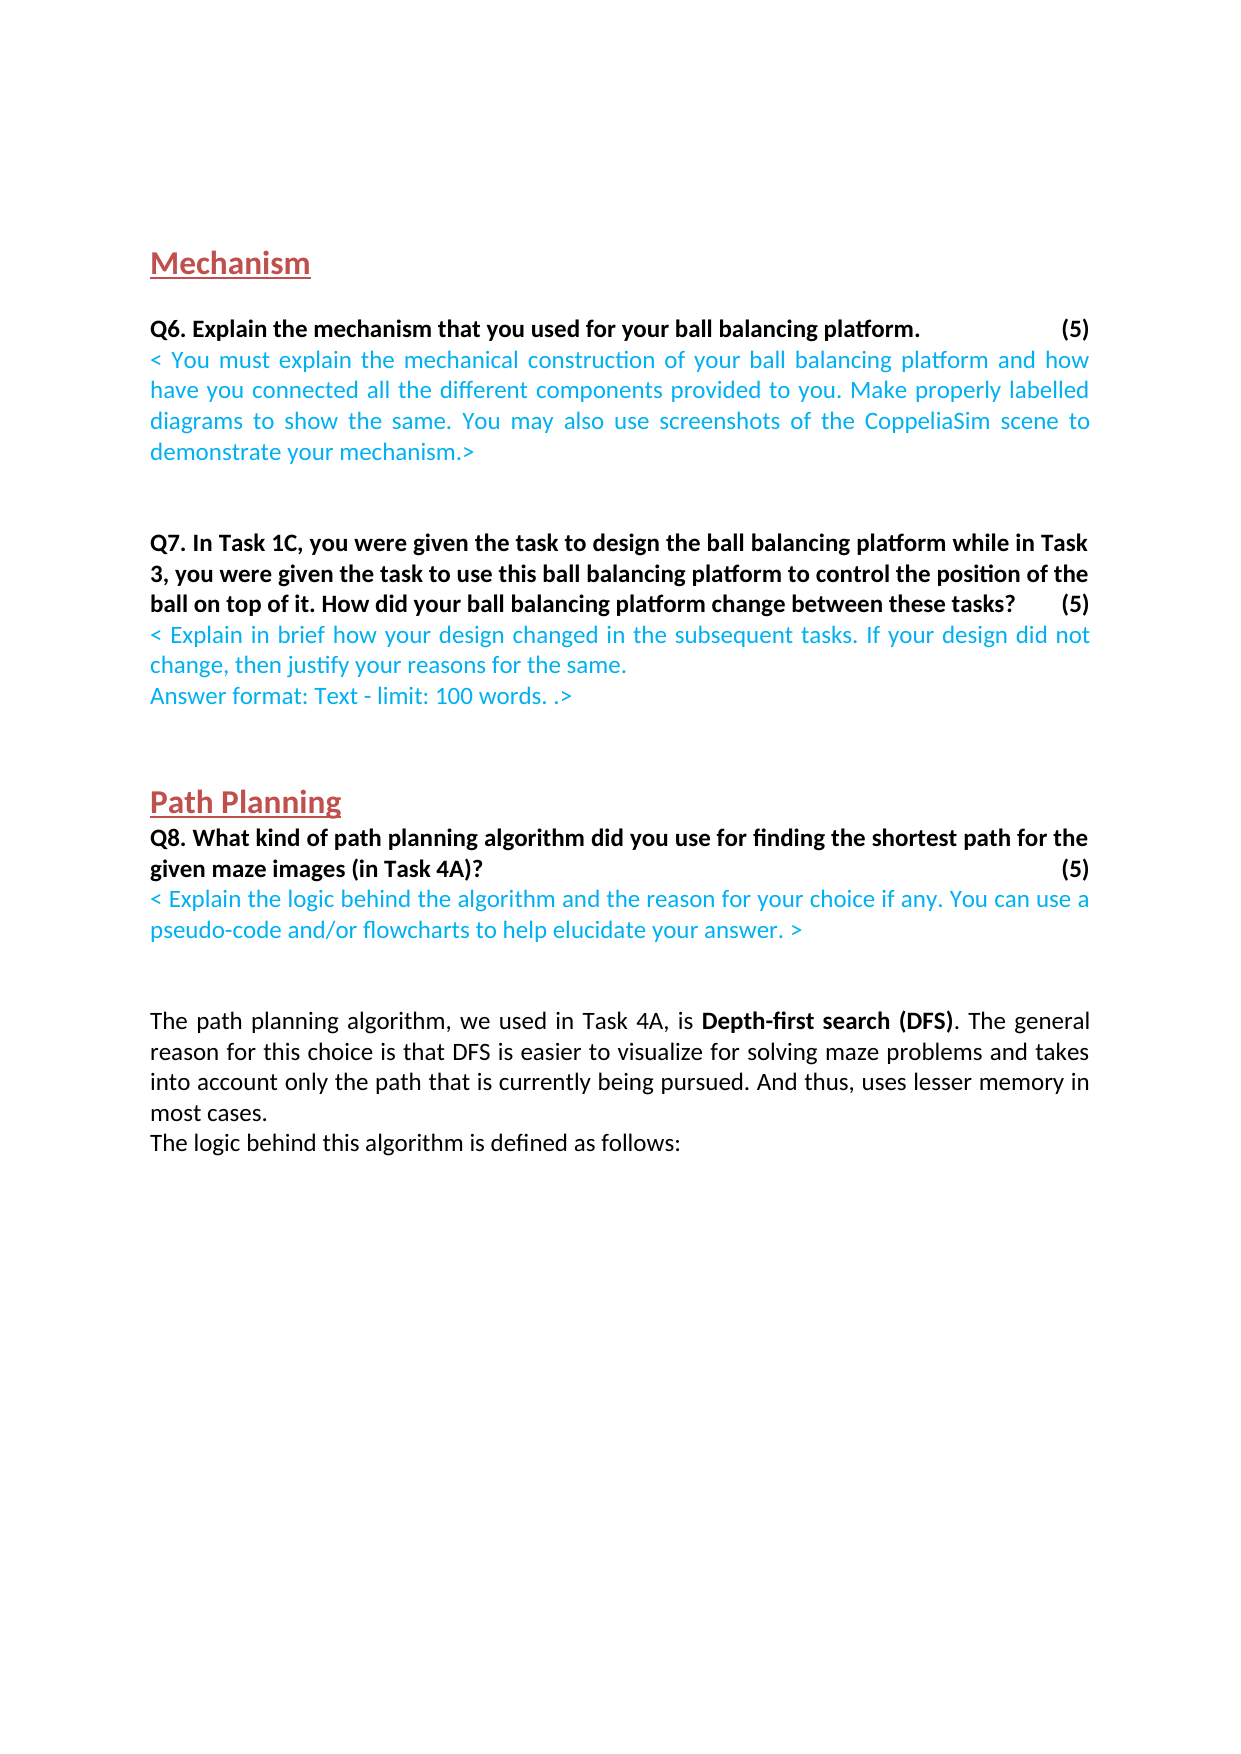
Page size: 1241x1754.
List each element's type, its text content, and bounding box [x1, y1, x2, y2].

text The path planning algorithm, we used in Task 4A, is Depth-first search (DFS). The general reason for this choice is that DFS is easier to visualize for solving maze problems and takes into account only the path that is currently being pursued. And thus, uses lesser memory in most cases. [150, 1005, 1090, 1127]
text Answer format: Text - limit: 100 words. .> [150, 680, 1090, 710]
text Path Planning [150, 782, 1090, 822]
text The logic behind this algorithm is defined as follows: [150, 1127, 1090, 1158]
text < You must explain the mechanical construction of your ball balancing platform and how have you connected all the different components provided to you. Make properly labelled diagrams to show the same. You may also use screenshots of the CoppeliaSim scene to demonstrate your mechanism.> [150, 344, 1090, 466]
text Q6. Explain the mechanism that you used for your ball balancing platform. (5) [150, 313, 1090, 344]
text Mechanism [150, 242, 1090, 283]
text Q7. In Task 1C, you were given the task to design the ball balancing platform while in Task 3, you were given the task to use this ball balancing platform to control the position of the ball on top of it. How did your ball balancing platform change between these tasks? (5) [150, 527, 1090, 619]
text Q8. What kind of path planning algorithm did you use for finding the shortest path for the given maze images (in Task 4A)? (5) [150, 822, 1090, 883]
text < Explain the logic behind the algorithm and the reason for your choice if any. You can use a pseudo-code and/or flowcharts to help elucidate your answer. > [150, 883, 1090, 944]
text < Explain in brief how your design changed in the subsequent tasks. If your design did not change, then justify your reasons for the same. [150, 619, 1090, 680]
